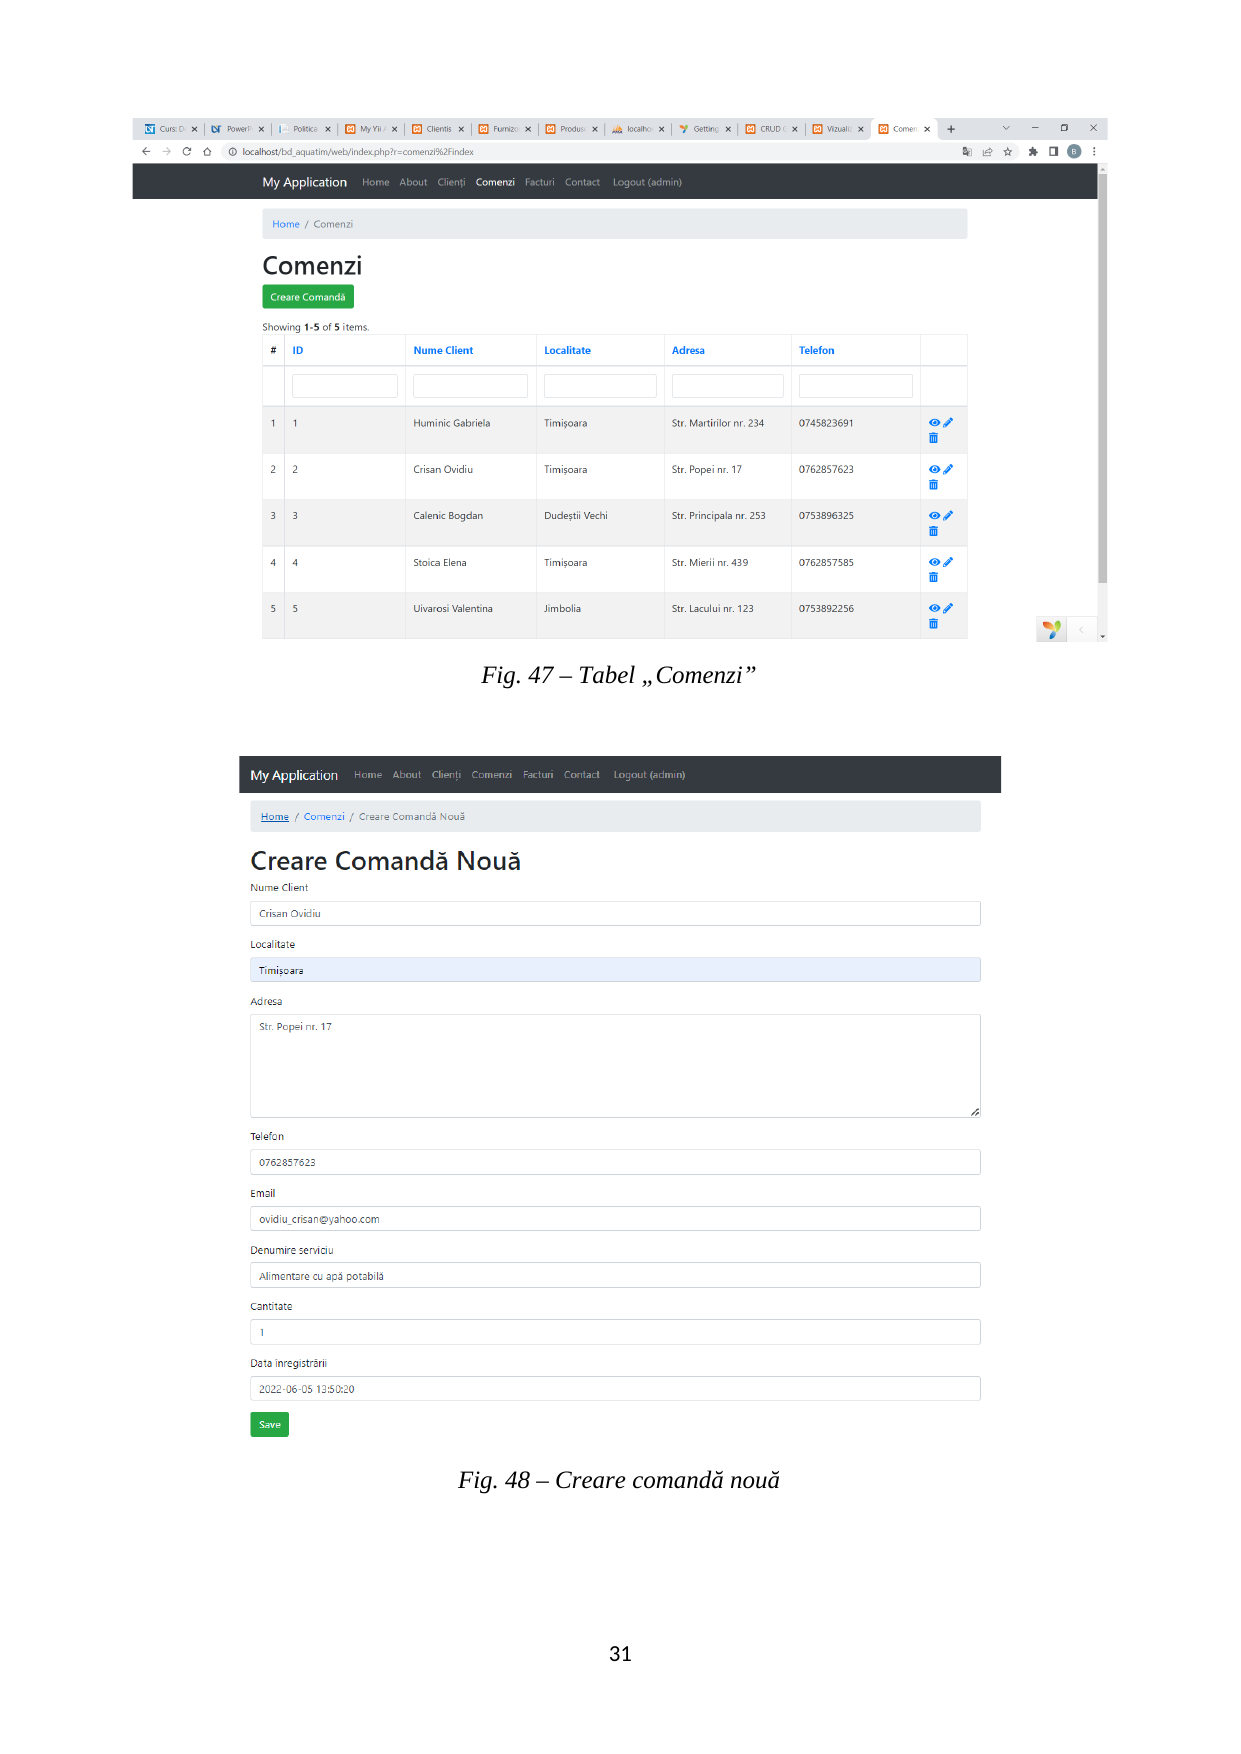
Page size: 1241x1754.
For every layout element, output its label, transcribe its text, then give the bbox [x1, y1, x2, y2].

picture [239, 756, 1002, 1446]
text Fig. 47 – Tabel „Comenzi” [89, 661, 1152, 689]
picture [132, 118, 1108, 642]
text Fig. 48 – Creare comandă nouă [89, 1465, 1152, 1494]
